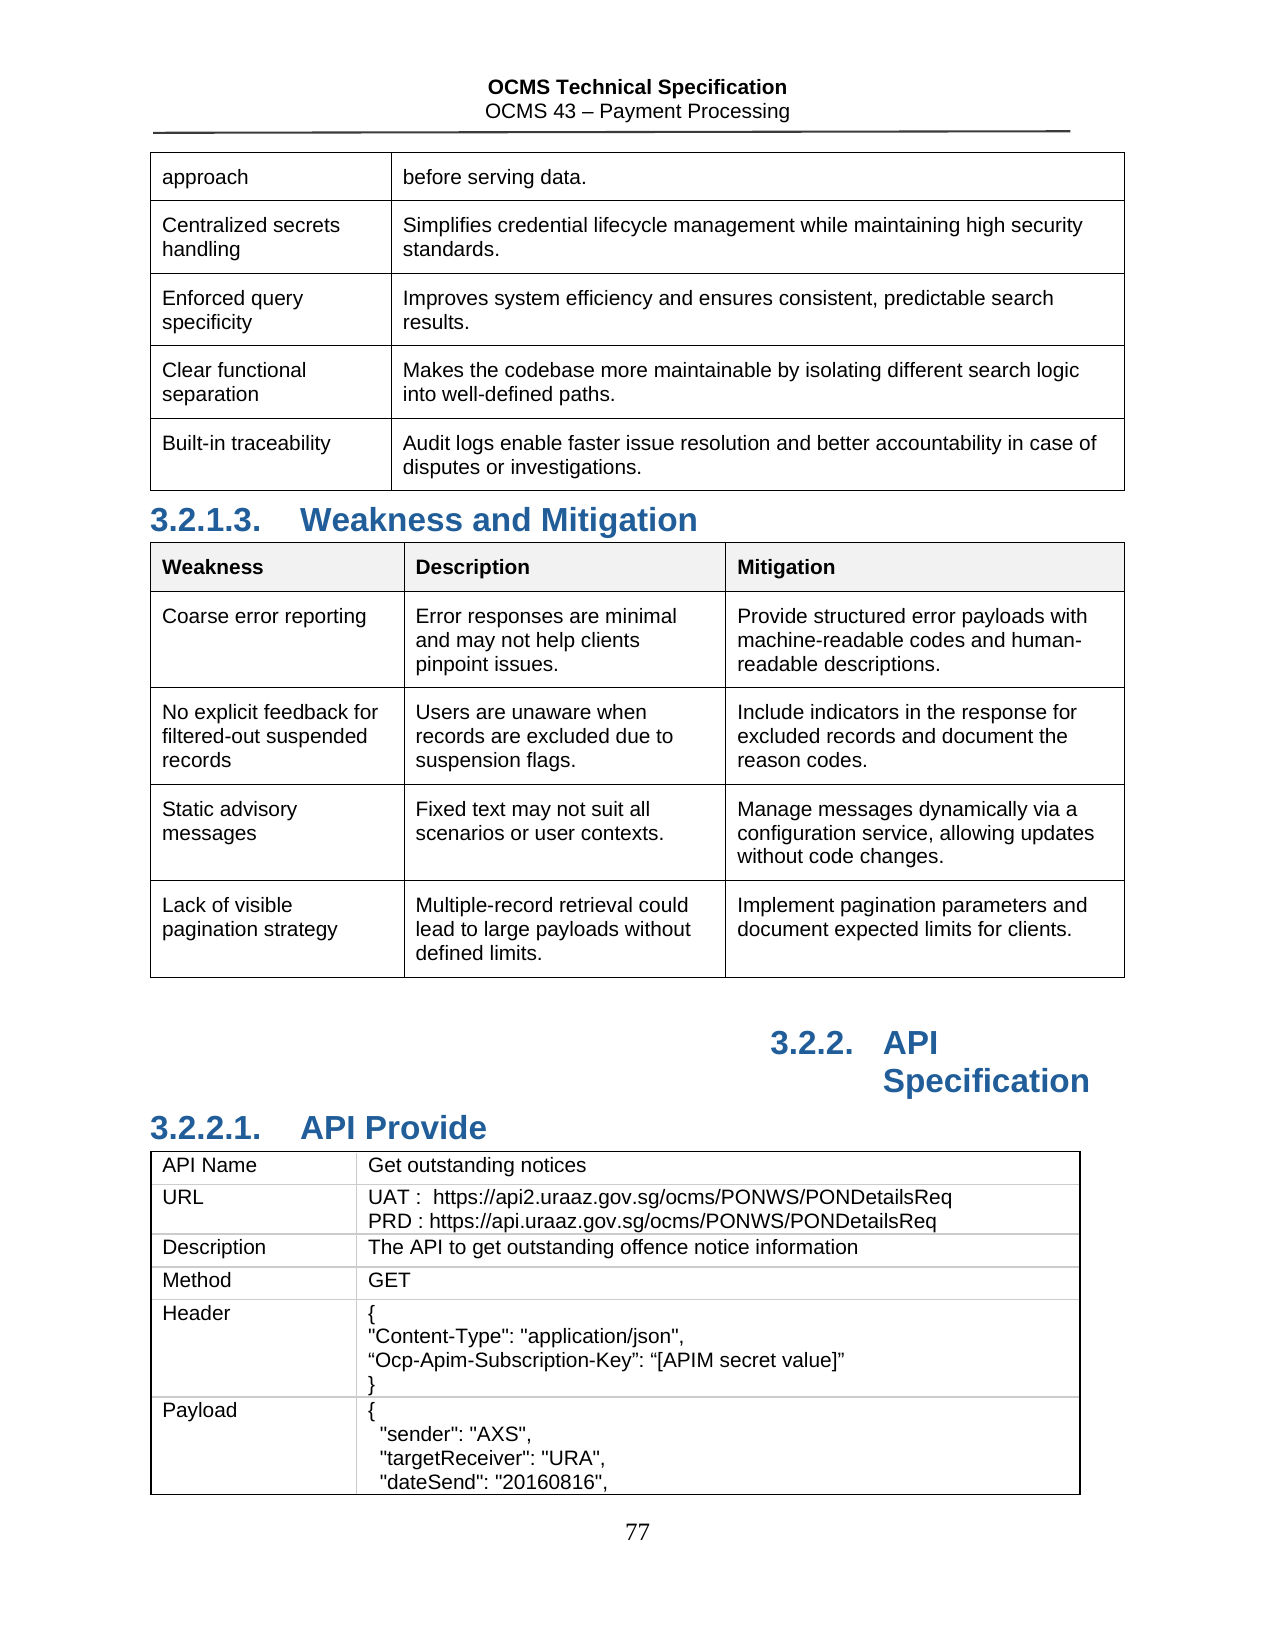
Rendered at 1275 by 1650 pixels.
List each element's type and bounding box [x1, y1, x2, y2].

table_cell [405, 785, 725, 880]
table_cell [151, 881, 404, 977]
table_cell [152, 1398, 356, 1493]
table_cell [405, 881, 725, 977]
table_cell [357, 1235, 1079, 1266]
table_cell [392, 153, 1124, 200]
table_cell [151, 592, 404, 687]
table_cell [357, 1300, 1079, 1396]
table_cell [392, 274, 1124, 345]
table_cell [152, 1185, 356, 1233]
table_cell [405, 592, 725, 687]
table_cell [726, 688, 1124, 784]
table_cell [392, 346, 1124, 418]
table_cell [405, 688, 725, 784]
table_header [726, 543, 1124, 591]
table_header [405, 543, 725, 591]
table_cell [151, 785, 404, 880]
table_cell [152, 1268, 356, 1299]
table_cell [392, 201, 1124, 273]
table_header [151, 543, 404, 591]
table_cell [151, 419, 391, 490]
table_cell [151, 201, 391, 273]
table_cell [152, 1300, 356, 1396]
table_cell [151, 153, 391, 200]
table_cell [151, 274, 391, 345]
table_cell [726, 785, 1124, 880]
table_cell [151, 688, 404, 784]
table_cell [357, 1398, 1079, 1493]
table_cell [151, 346, 391, 418]
table_cell [152, 1235, 356, 1266]
table_cell [392, 419, 1124, 490]
table_cell [726, 881, 1124, 977]
table_cell [357, 1268, 1079, 1299]
table_header [357, 1152, 1079, 1184]
table_header [152, 1152, 356, 1184]
table_cell [357, 1185, 1079, 1233]
table_cell [726, 592, 1124, 687]
